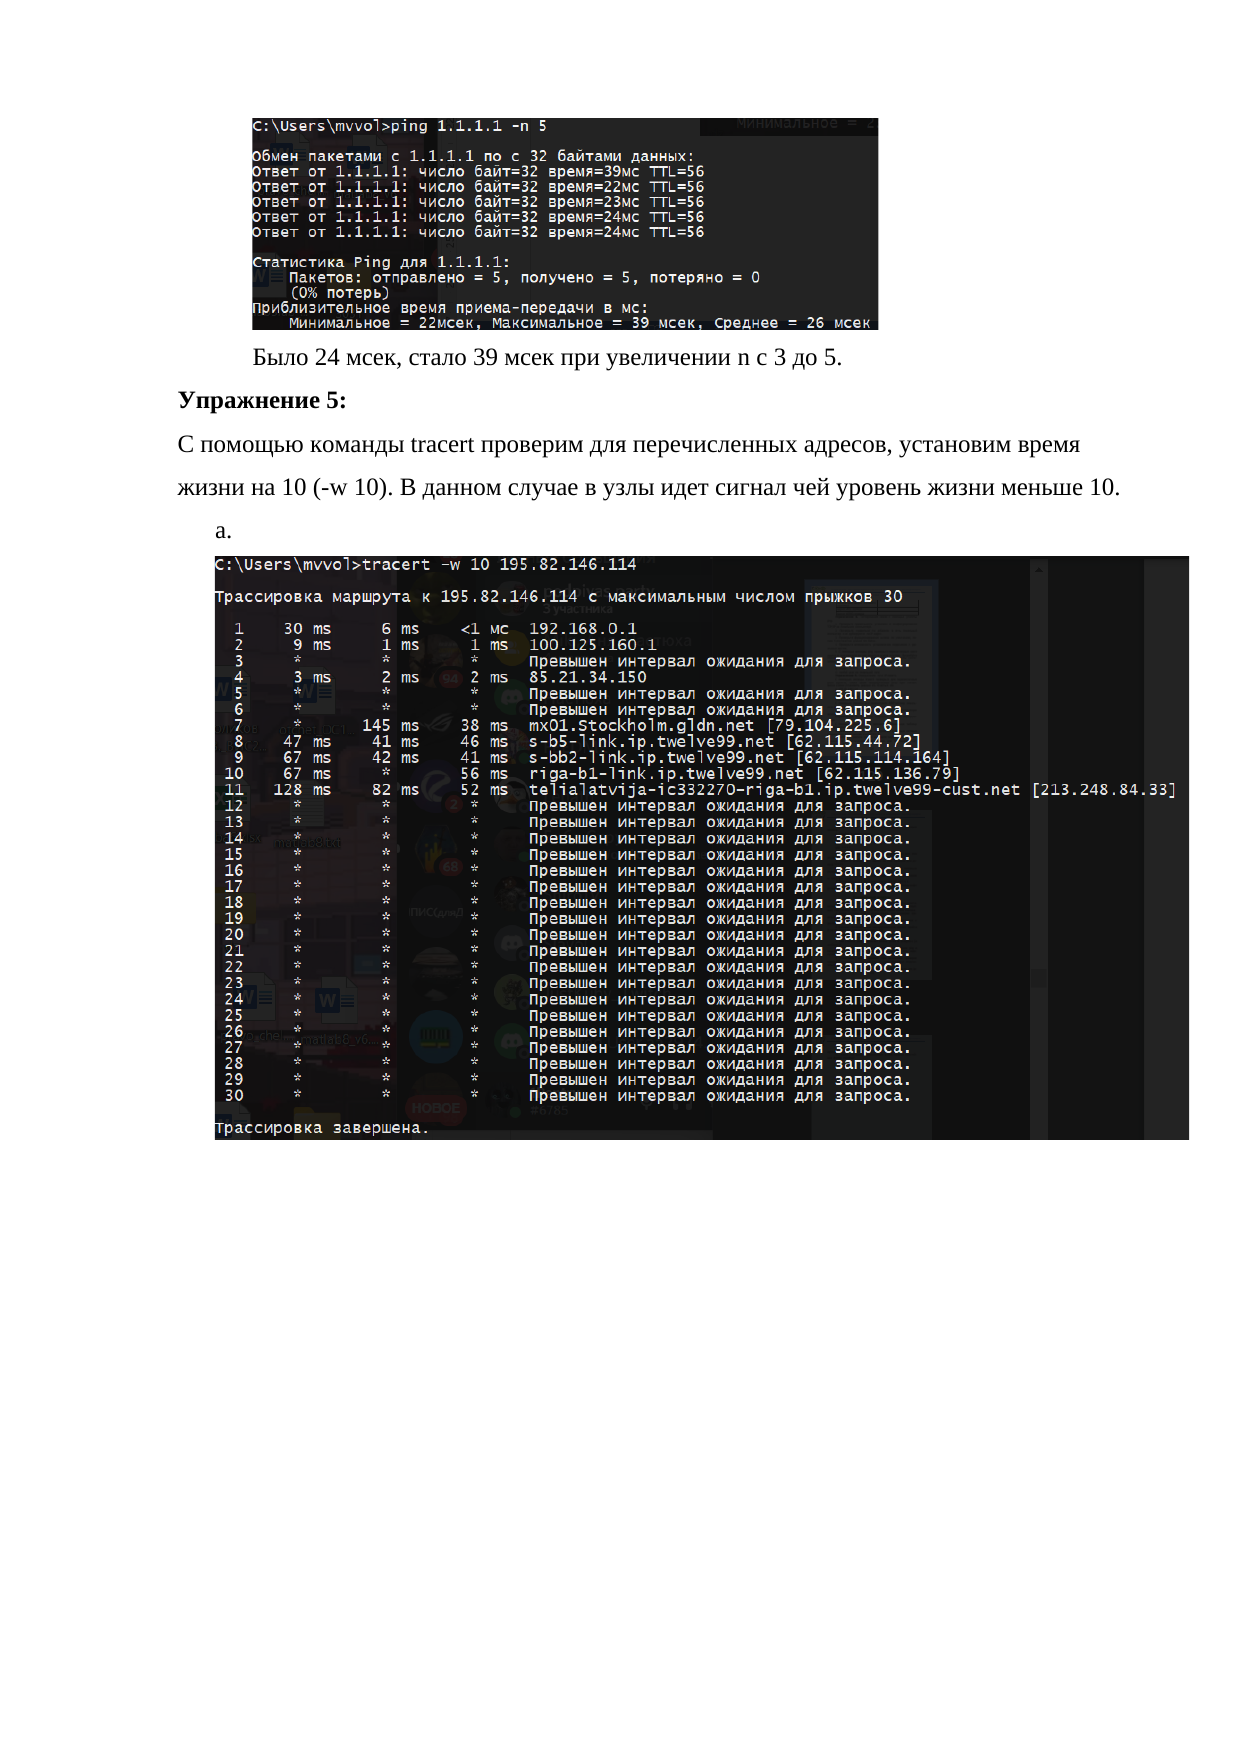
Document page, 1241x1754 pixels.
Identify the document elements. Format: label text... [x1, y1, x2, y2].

picture [252, 118, 879, 330]
picture [214, 556, 1190, 1140]
text Упражнение 5: [177, 386, 1152, 414]
text С помощью команды tracert проверим для перечисленных адресов, установим время жизни на 10 (-w 10). В данном случае в узлы идет сигнал чей уровень жизни меньше 10. [177, 429, 1152, 501]
text Было 24 мсек, стало 39 мсек при увеличении n c 3 до 5. [252, 342, 1152, 371]
